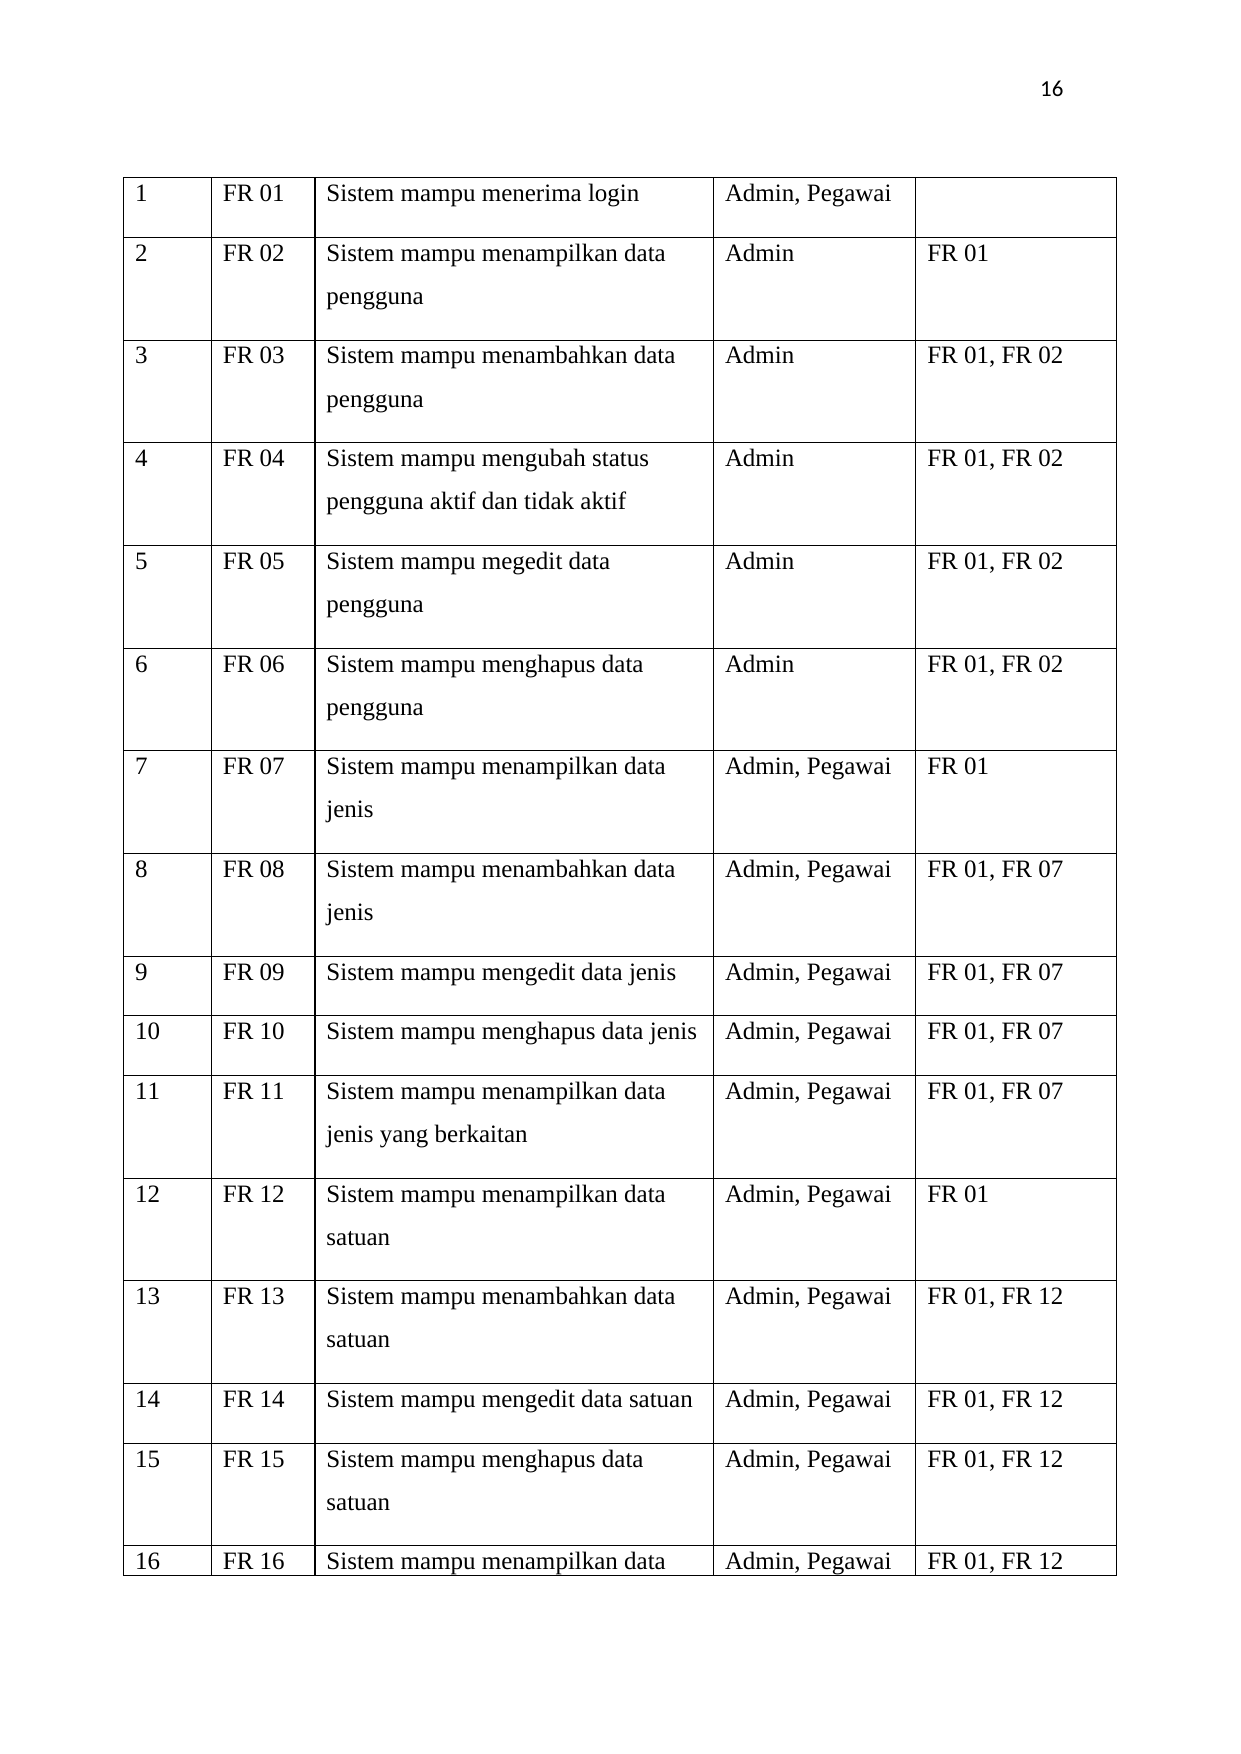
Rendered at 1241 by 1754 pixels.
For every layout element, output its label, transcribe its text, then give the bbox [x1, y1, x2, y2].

table_cell Admin, Pegawai [714, 1546, 915, 1575]
table_cell FR 01 [916, 751, 1116, 853]
table_cell FR 13 [212, 1281, 314, 1383]
table_cell Sistem mampu menghapus data satuan [316, 1444, 713, 1545]
table_cell Admin [714, 238, 915, 339]
table_cell Admin, Pegawai [714, 1384, 915, 1443]
table_cell FR 01, FR 07 [916, 1016, 1116, 1075]
table_cell 1 [124, 178, 211, 237]
table_cell 4 [124, 443, 211, 545]
table_cell Admin, Pegawai [714, 1281, 915, 1383]
table_cell Sistem mampu menambahkan data satuan [316, 1281, 713, 1383]
table_cell 9 [124, 957, 211, 1015]
table_cell Admin, Pegawai [714, 1179, 915, 1280]
table_cell FR 01, FR 02 [916, 341, 1116, 442]
table_cell FR 08 [212, 854, 314, 956]
table_cell 13 [124, 1281, 211, 1383]
table_cell Sistem mampu mengedit data satuan [316, 1384, 713, 1443]
table_cell FR 01, FR 12 [916, 1281, 1116, 1383]
table_cell Admin [714, 649, 915, 750]
table_cell FR 12 [212, 1179, 314, 1280]
table_cell FR 11 [212, 1076, 314, 1178]
table_cell FR 01, FR 02 [916, 649, 1116, 750]
table_cell Admin, Pegawai [714, 957, 915, 1015]
table_cell Sistem mampu menampilkan data jenis [316, 751, 713, 853]
table_cell FR 15 [212, 1444, 314, 1545]
table_cell Sistem mampu menampilkan data pengguna [316, 238, 713, 339]
table_cell 12 [124, 1179, 211, 1280]
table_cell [316, 1546, 713, 1575]
table_cell [916, 178, 1116, 237]
table_cell Admin, Pegawai [714, 1076, 915, 1178]
table_cell 16 [124, 1546, 211, 1575]
table_cell Admin, Pegawai [714, 1016, 915, 1075]
table_cell Sistem mampu mengedit data jenis [316, 957, 713, 1015]
table_cell FR 06 [212, 649, 314, 750]
table_cell 6 [124, 649, 211, 750]
table_cell FR 03 [212, 341, 314, 442]
table_cell FR 01 [916, 1179, 1116, 1280]
table_cell Admin, Pegawai [714, 751, 915, 853]
table_cell 15 [124, 1444, 211, 1545]
table_cell Sistem mampu megedit data pengguna [316, 546, 713, 648]
table_cell Sistem mampu menerima login [316, 178, 713, 237]
table_cell Admin, Pegawai [714, 1444, 915, 1545]
table_cell FR 01, FR 07 [916, 1076, 1116, 1178]
table_cell 3 [124, 341, 211, 442]
table_cell FR 01, FR 02 [916, 443, 1116, 545]
table_cell FR 01, FR 07 [916, 957, 1116, 1015]
table_cell Sistem mampu mengubah status pengguna aktif dan tidak aktif [316, 443, 713, 545]
table_cell FR 10 [212, 1016, 314, 1075]
table_cell FR 01 [916, 238, 1116, 339]
table_cell 10 [124, 1016, 211, 1075]
table_cell Admin, Pegawai [714, 178, 915, 237]
table_cell FR 05 [212, 546, 314, 648]
table_cell FR 04 [212, 443, 314, 545]
table_cell FR 09 [212, 957, 314, 1015]
table_cell FR 16 [212, 1546, 314, 1575]
table_cell Sistem mampu menambahkan data jenis [316, 854, 713, 956]
table_cell FR 01 [212, 178, 314, 237]
table_cell 7 [124, 751, 211, 853]
table_cell Sistem mampu menghapus data jenis [316, 1016, 713, 1075]
table_cell FR 01, FR 12 [916, 1546, 1116, 1575]
table_cell 5 [124, 546, 211, 648]
table_cell FR 01, FR 02 [916, 546, 1116, 648]
table_cell 14 [124, 1384, 211, 1443]
table_cell Admin, Pegawai [714, 854, 915, 956]
table_cell FR 01, FR 07 [916, 854, 1116, 956]
table_cell 8 [124, 854, 211, 956]
table_cell Admin [714, 341, 915, 442]
table_cell Sistem mampu menampilkan data satuan [316, 1179, 713, 1280]
table_cell Sistem mampu menambahkan data pengguna [316, 341, 713, 442]
table_cell 2 [124, 238, 211, 339]
table_cell Admin [714, 443, 915, 545]
table_cell Admin [714, 546, 915, 648]
table_cell FR 07 [212, 751, 314, 853]
table_cell FR 01, FR 12 [916, 1384, 1116, 1443]
table_cell FR 01, FR 12 [916, 1444, 1116, 1545]
table_cell FR 14 [212, 1384, 314, 1443]
table_cell 11 [124, 1076, 211, 1178]
table_cell Sistem mampu menghapus data pengguna [316, 649, 713, 750]
table_cell Sistem mampu menampilkan data jenis yang berkaitan [316, 1076, 713, 1178]
table_cell FR 02 [212, 238, 314, 339]
